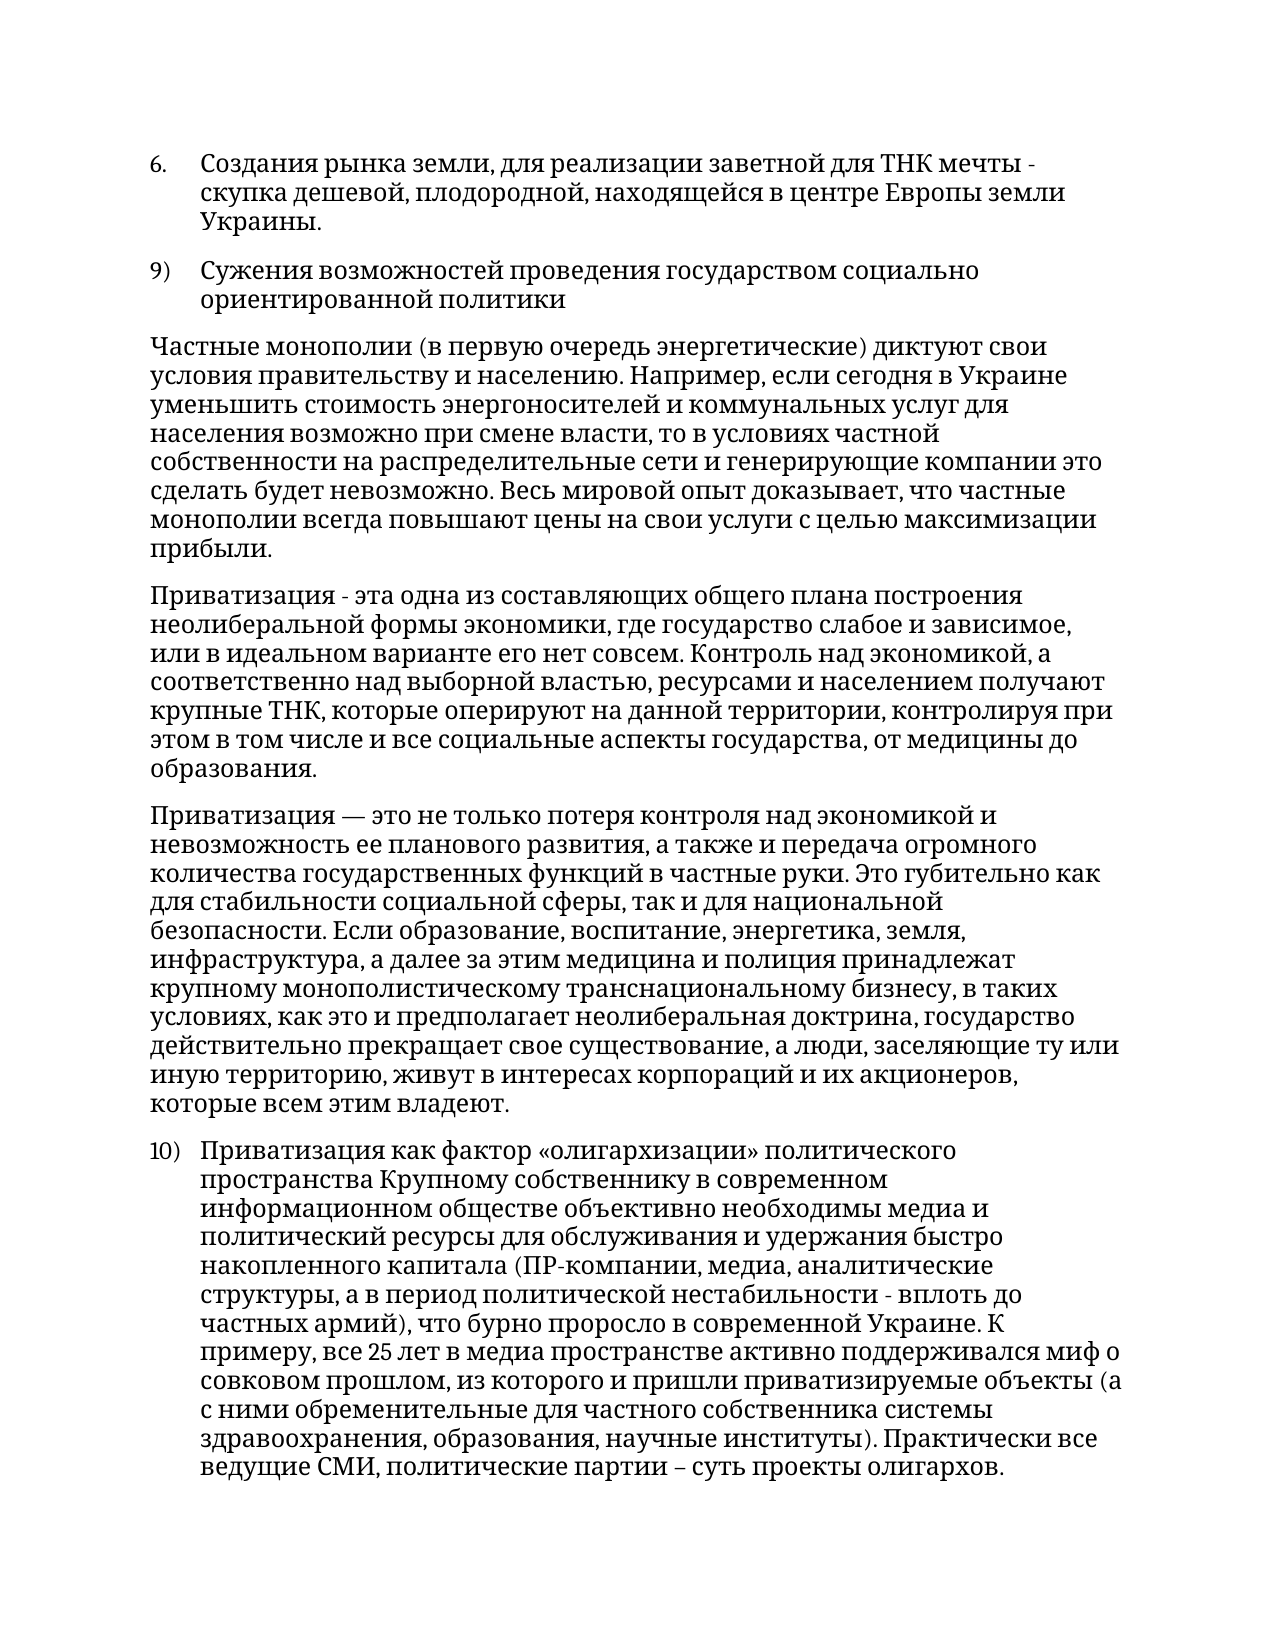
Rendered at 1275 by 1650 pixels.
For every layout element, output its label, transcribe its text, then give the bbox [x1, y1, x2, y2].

list Сужения возможностей проведения государством социально ориентированной политики [150, 257, 1125, 314]
list Создания рынка земли, для реализации заветной для ТНК мечты - скупка дешевой, плодородной, находящейся в центре Европы земли Украины. [150, 150, 1125, 236]
text Приватизация - эта одна из составляющих общего плана построения неолиберальной формы экономики, где государство слабое и зависимое, или в идеальном варианте его нет совсем. Контроль над экономикой, а соответственно над выборной властью, ресурсами и населением получают крупные ТНК, которые оперируют на данной территории, контролируя при этом в том числе и все социальные аспекты государства, от медицины до образования. [150, 582, 1125, 783]
text Частные монополии (в первую очередь энергетические) диктуют свои условия правительству и населению. Например, если сегодня в Украине уменьшить стоимость энергоносителей и коммунальных услуг для населения возможно при смене власти, то в условиях частной собственности на распределительные сети и генерирующие компании это сделать будет невозможно. Весь мировой опыт доказывает, что частные монополии всегда повышают цены на свои услуги с целью максимизации прибыли. [150, 333, 1125, 563]
text Приватизация — это не только потеря контроля над экономикой и невозможность ее планового развития, а также и передача огромного количества государственных функций в частные руки. Это губительно как для стабильности социальной сферы, так и для национальной безопасности. Если образование, воспитание, энергетика, земля, инфраструктура, а далее за этим медицина и полиция принадлежат крупному монополистическому транснациональному бизнесу, в таких условиях, как это и предполагает неолиберальная доктрина, государство действительно прекращает свое существование, а люди, заселяющие ту или иную территорию, живут в интересах корпораций и их акционеров, которые всем этим владеют. [150, 802, 1125, 1118]
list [150, 1137, 1125, 1482]
